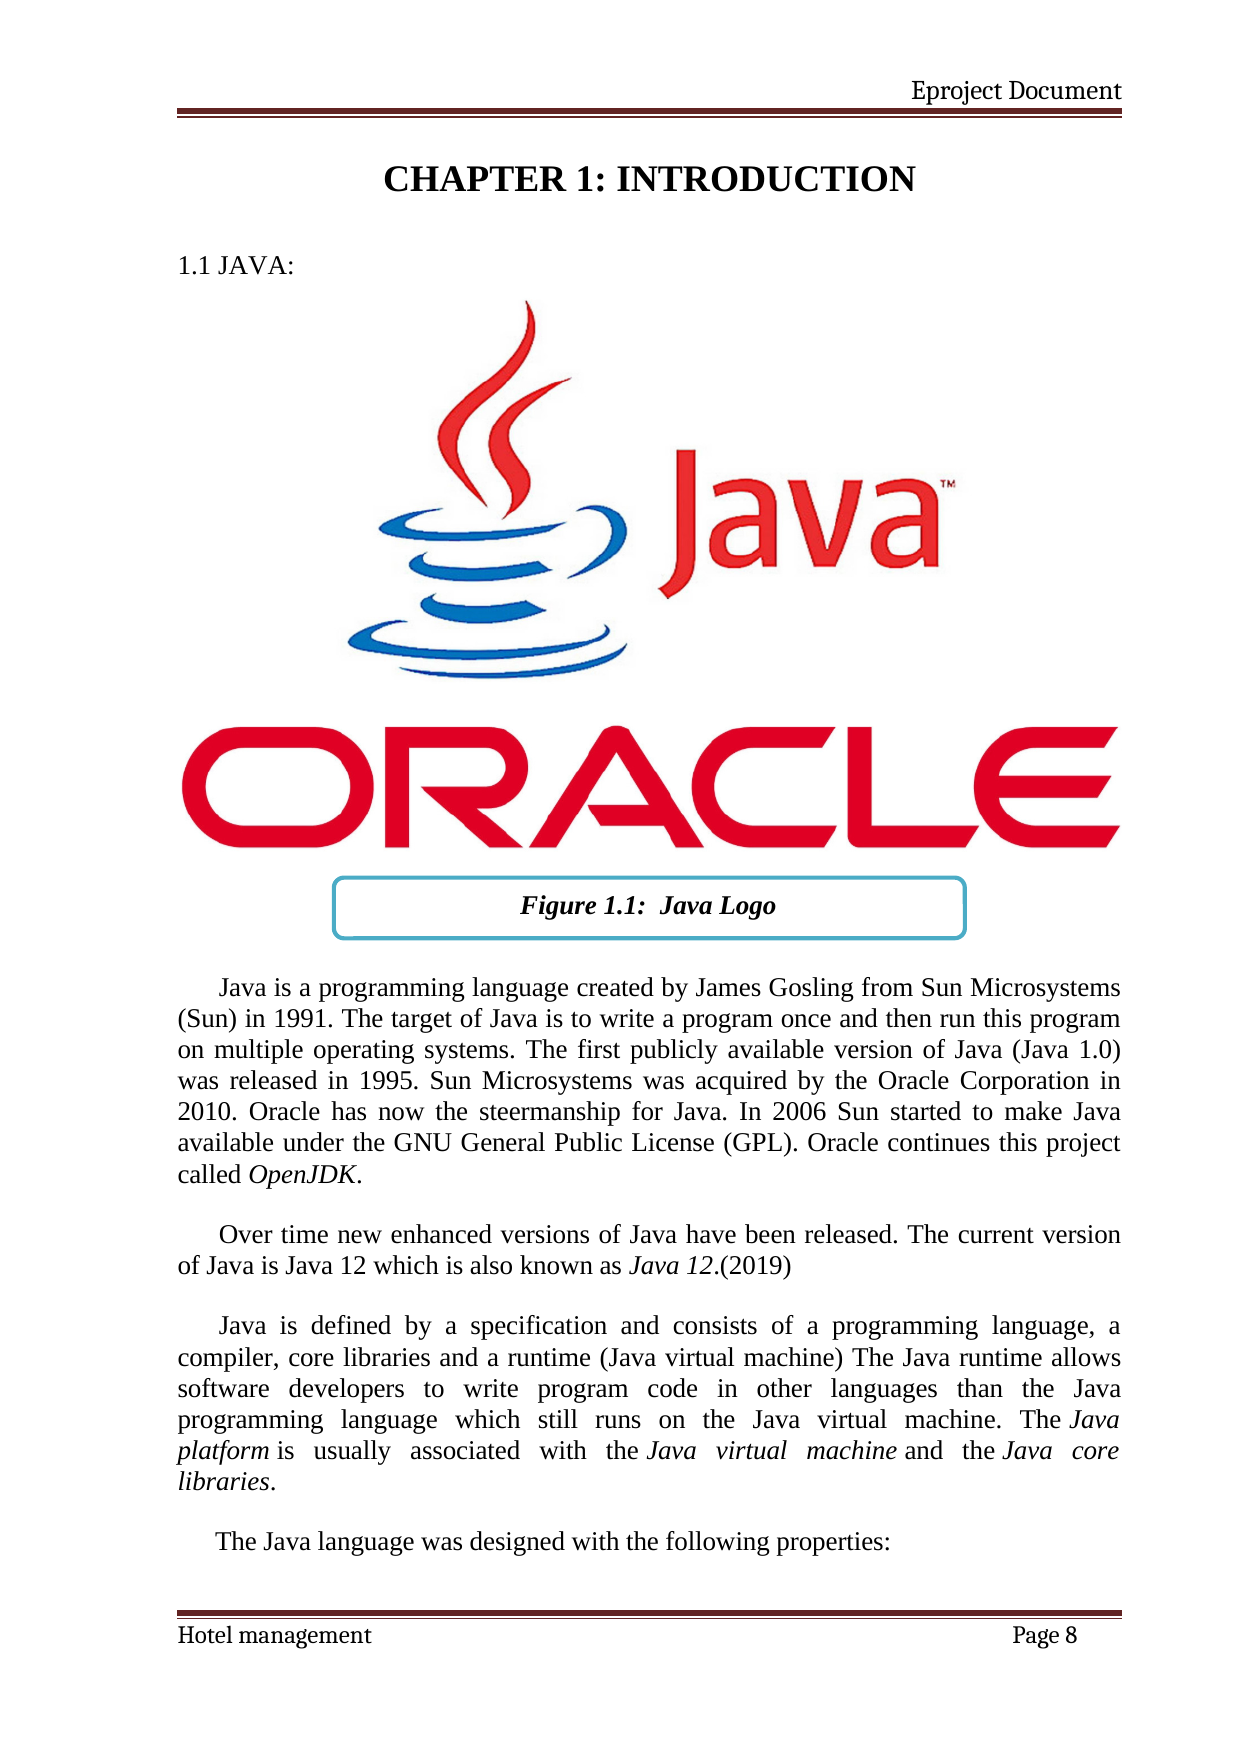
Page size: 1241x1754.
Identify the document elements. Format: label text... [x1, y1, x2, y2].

subtitle 1.1 JAVA: [177, 242, 1122, 280]
text Java is a programming language created by James Gosling from Sun Microsystems (Sun) in 1991. The target of Java is to write a program once and then run this program on multiple operating systems. The first publicly available version of Java (Java 1.0) was released in 1995. Sun Microsystems was acquired by the Oracle Corporation in 2010. Oracle has now the steermanship for Java. In 2006 Sun started to make Java available under the GNU General Public License (GPL). Oracle continues this project called OpenJDK. [177, 971, 1122, 1189]
text Over time new enhanced versions of Java have been released. The current version of Java is Java 12 which is also known as Java 12.(2019) [177, 1218, 1122, 1280]
text The Java language was designed with the following properties: [177, 1526, 1122, 1557]
picture [177, 296, 1123, 858]
text Java is defined by a specification and consists of a programming language, a compiler, core libraries and a runtime (Java virtual machine) The Java runtime allows software developers to write program code in other languages than the Java programming language which still runs on the Java virtual machine. The Java platform is usually associated with the Java virtual machine and the Java core libraries. [177, 1309, 1122, 1496]
subtitle CHAPTER 1: INTRODUCTION [177, 157, 1122, 200]
